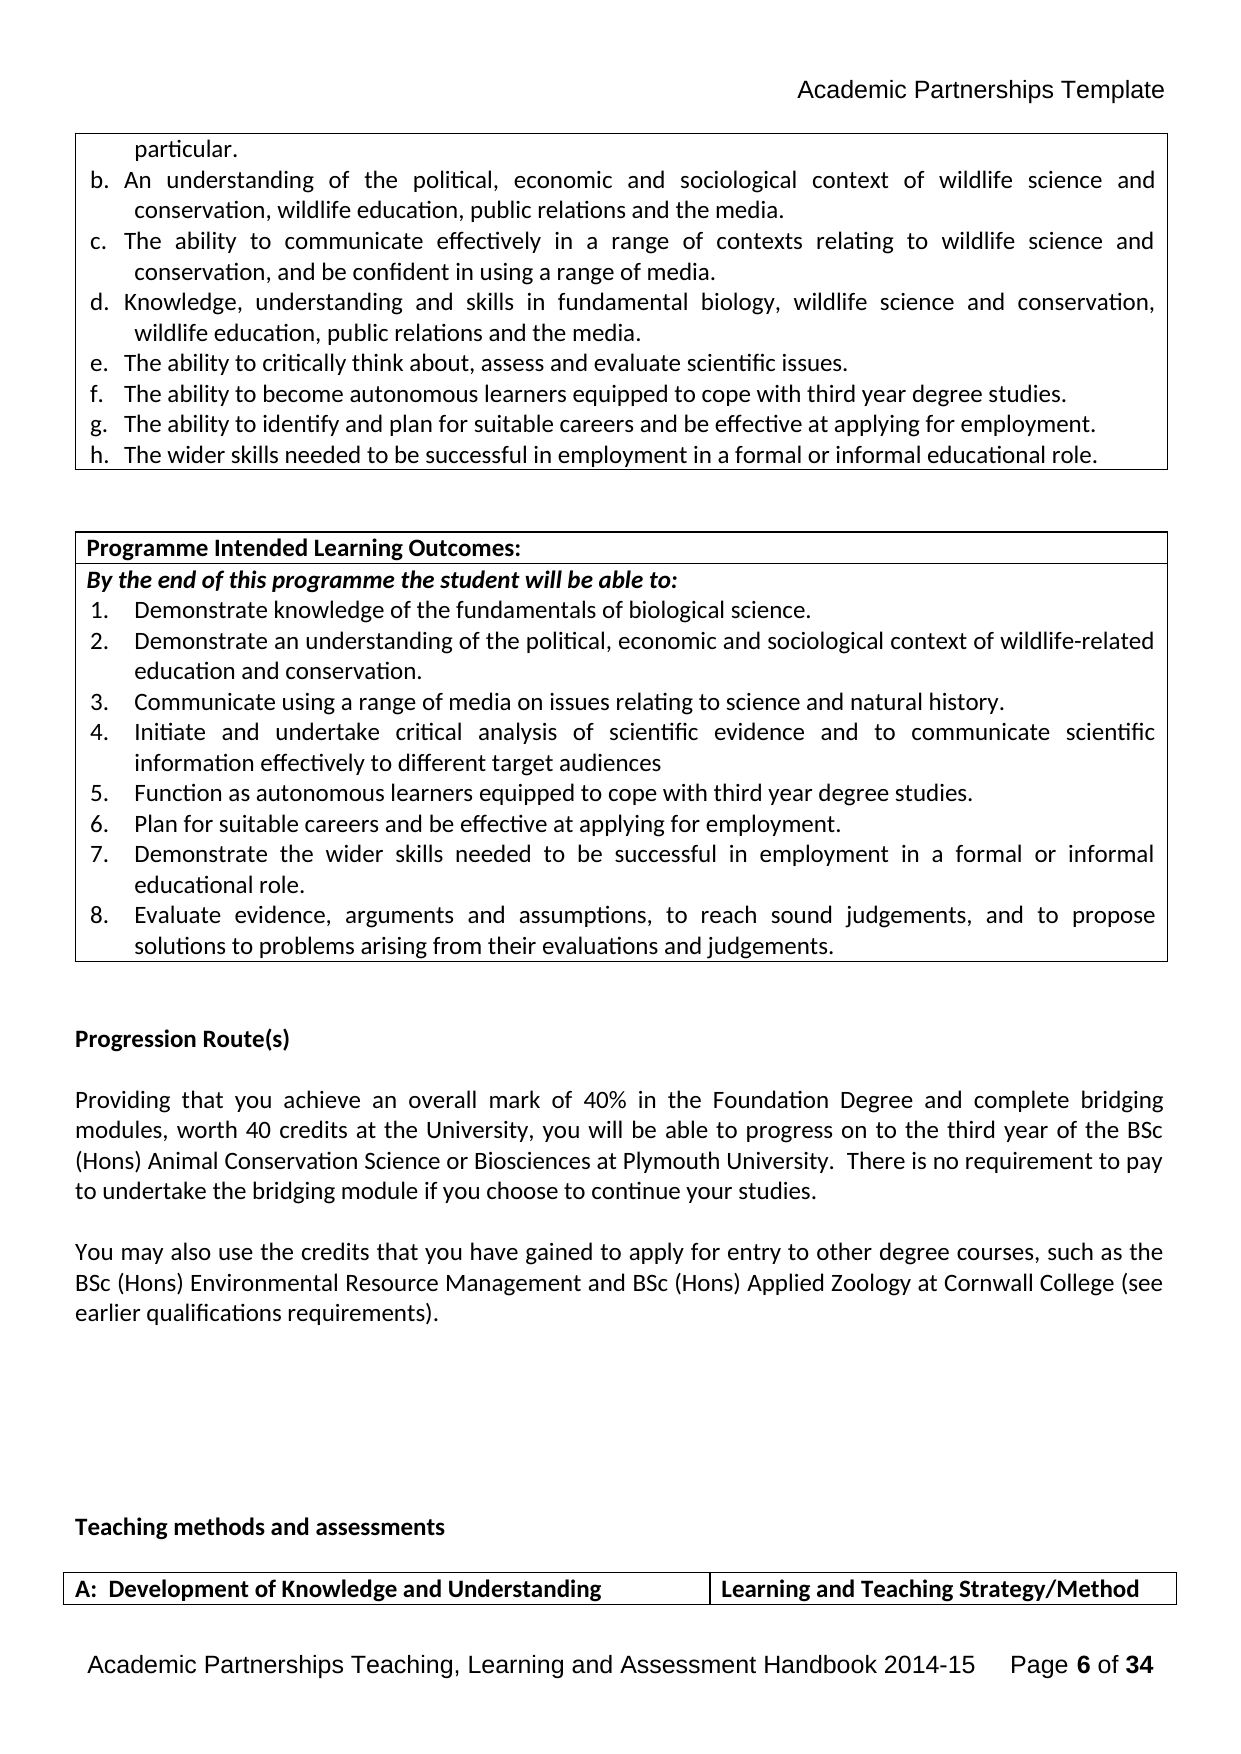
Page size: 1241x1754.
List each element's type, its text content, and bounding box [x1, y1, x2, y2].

table_header Learning and Teaching Strategy/Method [711, 1573, 1176, 1604]
text Progression Route(s) [75, 1023, 1165, 1053]
text You may also use the credits that you have gained to apply for entry to other degree courses, such as the BSc (Hons) Environmental Resource Management and BSc (Hons) Applied Zoology at Cornwall College (see earlier qualifications requirements). [75, 1236, 1165, 1328]
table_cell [76, 134, 1167, 469]
table_header A: Development of Knowledge and Understanding [64, 1573, 709, 1604]
table_header Programme Intended Learning Outcomes: [76, 533, 1167, 563]
table_cell By the end of this programme the student will be able to: Demonstrate knowledge of the fundamentals of biological science. Demonstrate an understanding of the political, economic and sociological context of wildlife-related education and conservation. Communicate using a range of media on issues relating to science and natural history. Initiate and undertake critical analysis of scientific evidence and to communicate scientific information effectively to different target audiences Function as autonomous learners equipped to cope with third year degree studies. Plan for suitable careers and be effective at applying for employment. Demonstrate the wider skills needed to be successful in employment in a formal or informal educational role. Evaluate evidence, arguments and assumptions, to reach sound judgements, and to propose solutions to problems arising from their evaluations and judgements. [76, 564, 1167, 961]
text Providing that you achieve an overall mark of 40% in the Foundation Degree and complete bridging modules, worth 40 credits at the University, you will be able to progress on to the third year of the BSc (Hons) Animal Conservation Science or Biosciences at Plymouth University. There is no requirement to pay to undertake the bridging module if you choose to continue your studies. [75, 1084, 1165, 1206]
text Teaching methods and assessments [75, 1511, 1165, 1542]
